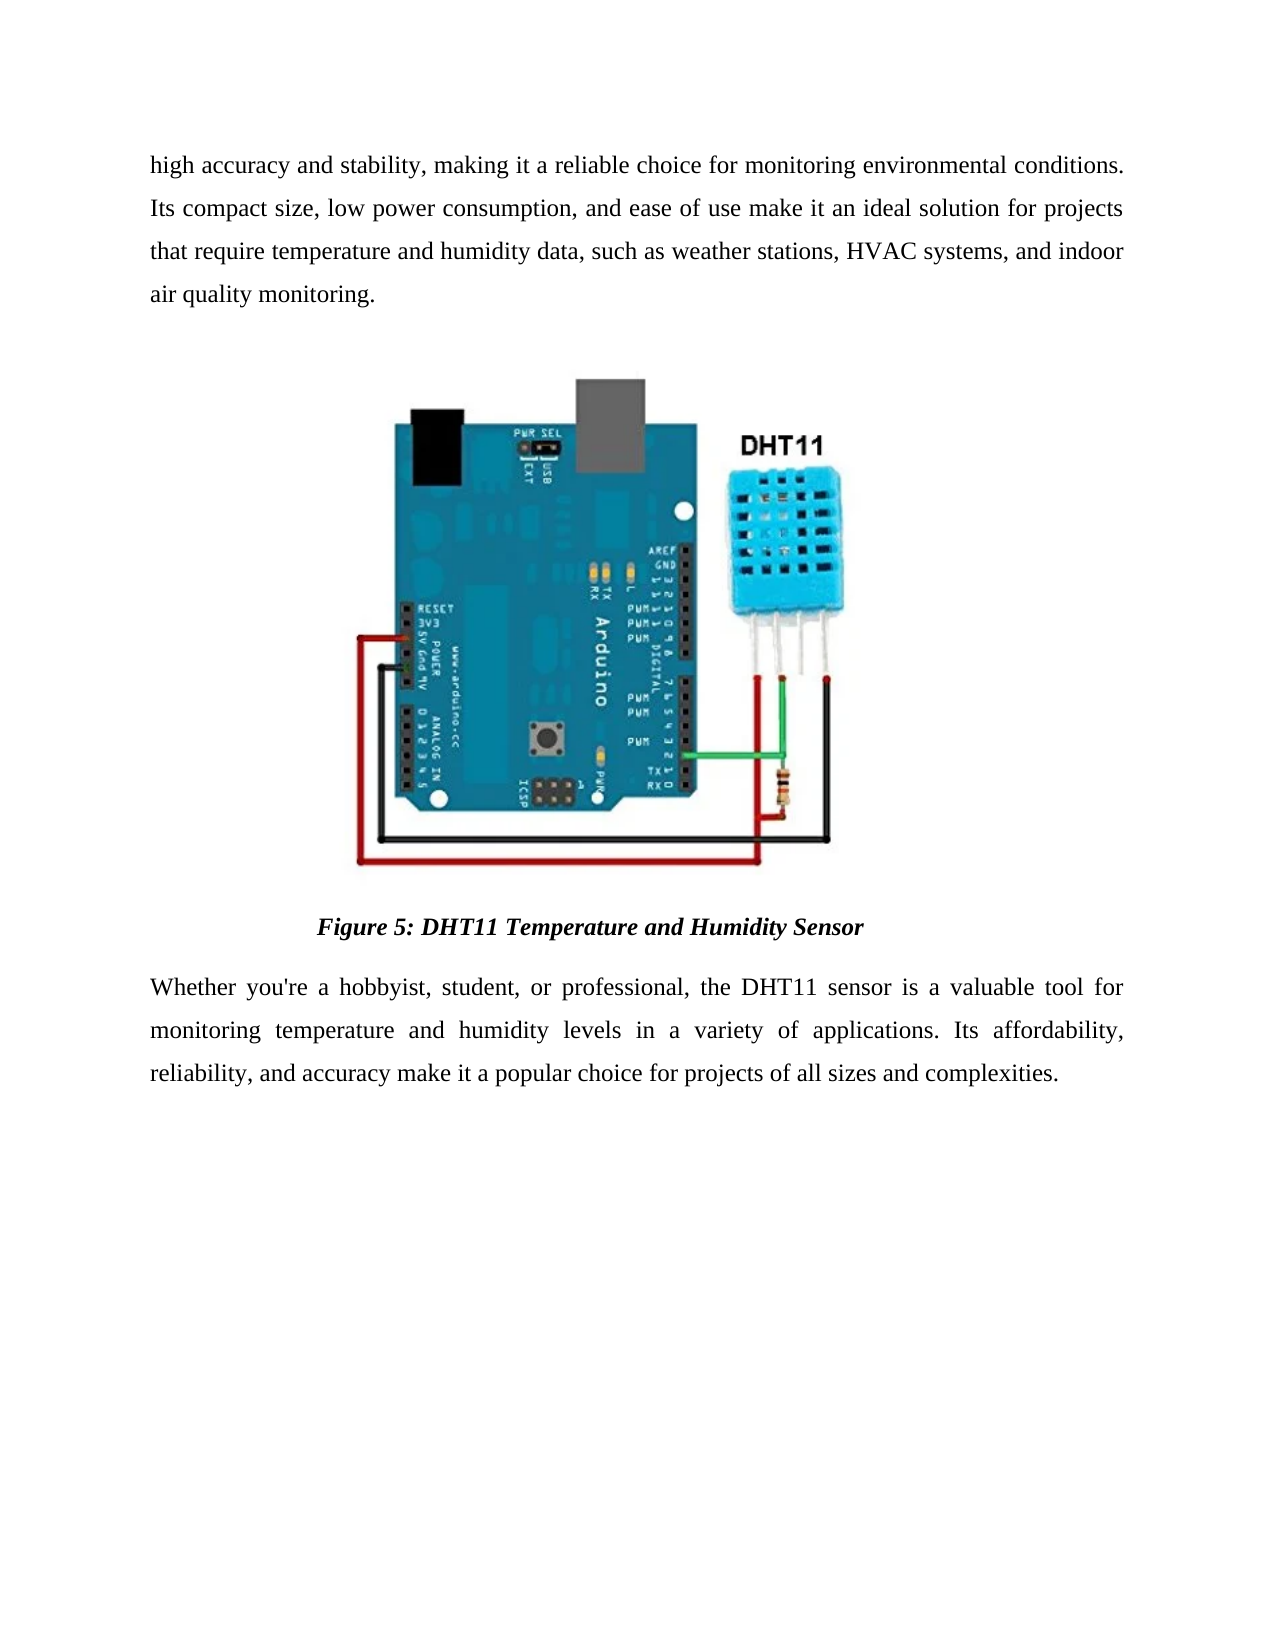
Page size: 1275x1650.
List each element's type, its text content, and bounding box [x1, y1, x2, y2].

text Figure 5: DHT11 Temperature and Humidity Sensor [150, 912, 1033, 941]
picture [302, 339, 973, 888]
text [150, 150, 1125, 308]
text Whether you're a hobbyist, student, or professional, the DHT11 sensor is a valuable tool for monitoring temperature and humidity levels in a variety of applications. Its affordability, reliability, and accuracy make it a popular choice for projects of all sizes and complexities. [150, 972, 1125, 1087]
